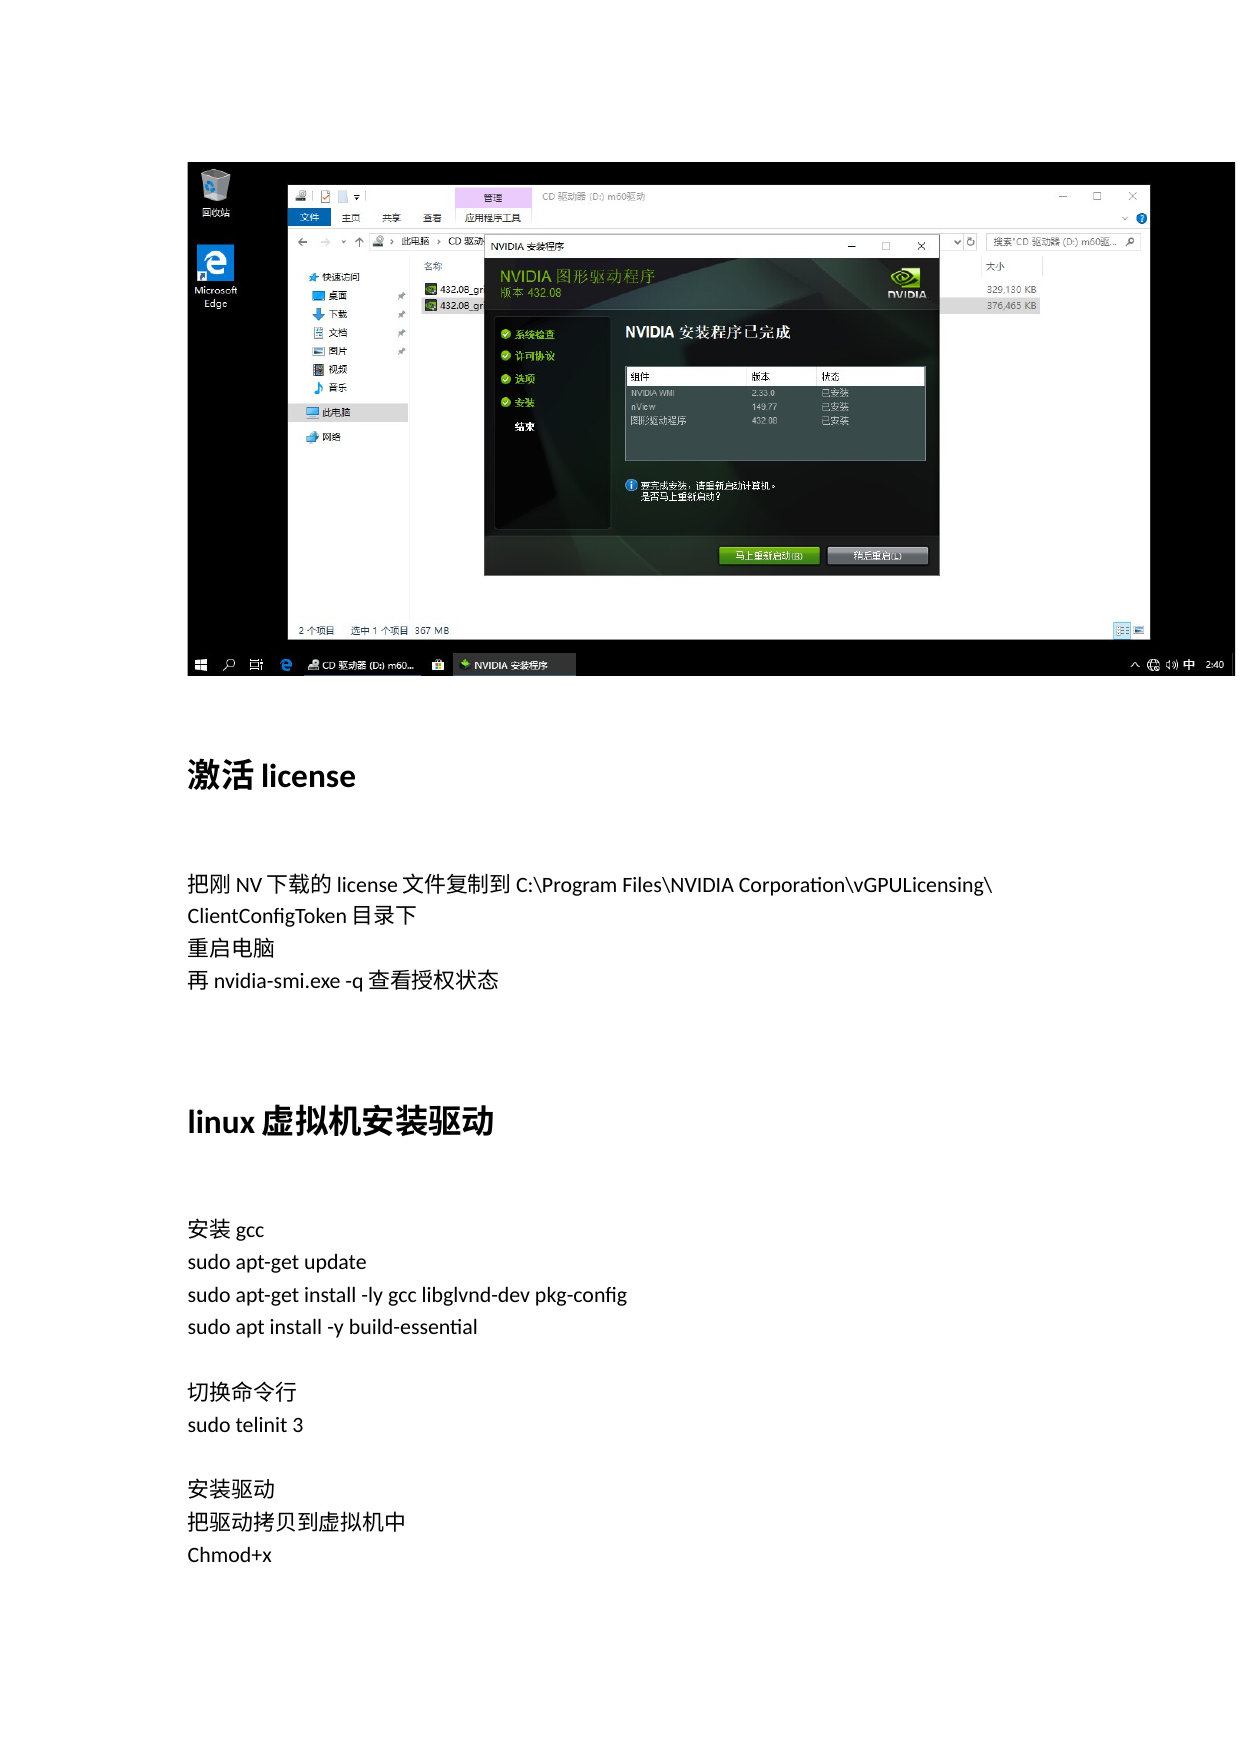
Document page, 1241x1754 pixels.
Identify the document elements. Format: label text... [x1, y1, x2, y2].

text 安装gcc [187, 1213, 1053, 1246]
text 把刚NV下载的license文件复制到C:\Program Files\NVIDIA Corporation\vGPULicensing\ClientConfigToken目录下 [187, 866, 1053, 931]
text sudo telinit 3 [187, 1408, 1053, 1441]
text 把驱动拷贝到虚拟机中 [187, 1506, 1053, 1538]
subtitle linux虚拟机安装驱动 [187, 1088, 1053, 1153]
picture [187, 162, 1236, 676]
text 重启电脑 [187, 931, 1053, 964]
text 再nvidia-smi.exe -q查看授权状态 [187, 964, 1053, 996]
text 切换命令行 [187, 1376, 1053, 1408]
text sudo apt-get update sudo apt-get install -ly gcc libglvnd-dev pkg-config [187, 1246, 1053, 1311]
text Chmod+x [187, 1538, 1053, 1571]
text sudo apt install -y build-essential [187, 1311, 1053, 1343]
subtitle 激活license [187, 742, 1053, 807]
text 安装驱动 [187, 1473, 1053, 1506]
